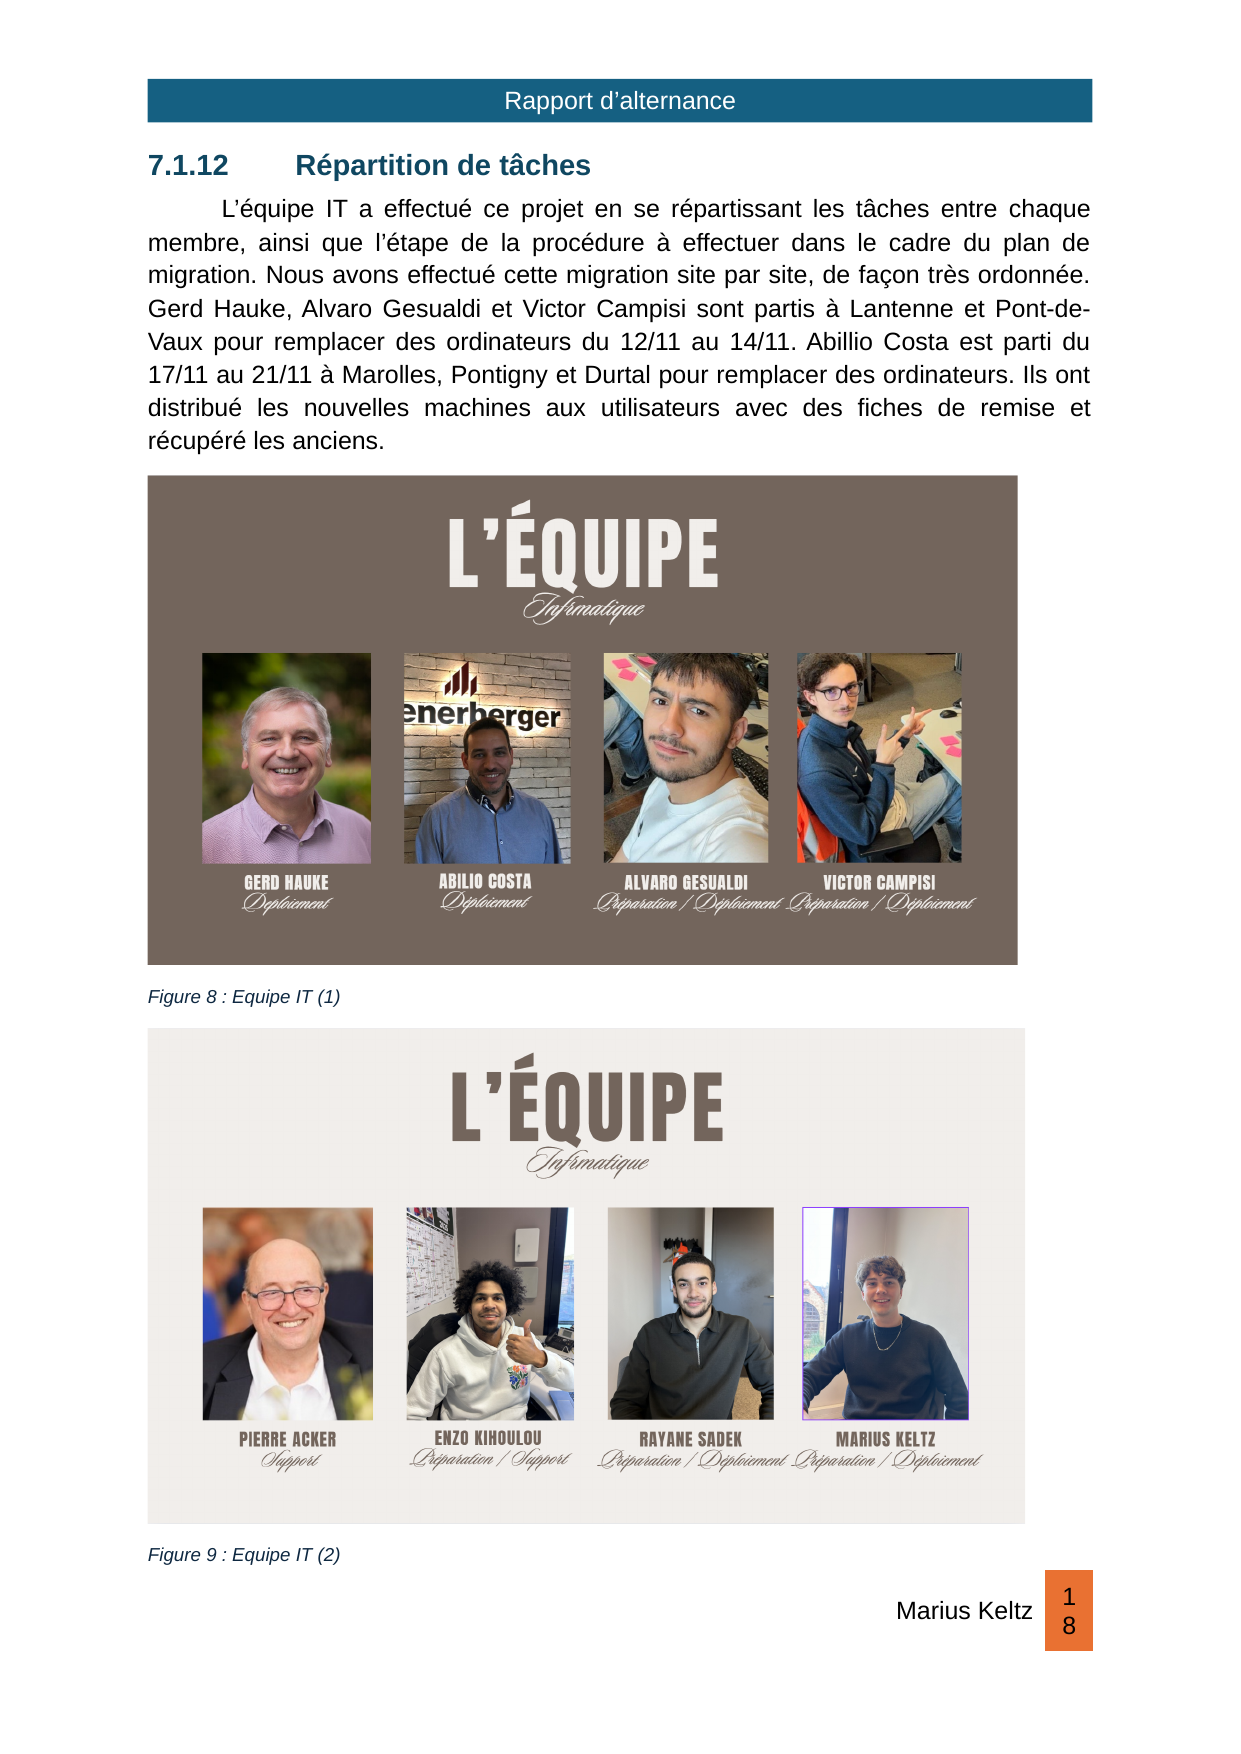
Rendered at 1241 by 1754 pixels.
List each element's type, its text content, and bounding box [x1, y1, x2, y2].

picture [147, 475, 1018, 965]
picture [147, 1028, 1025, 1524]
subtitle Répartition de tâches [148, 148, 1093, 181]
text L’équipe IT a effectué ce projet en se répartissant les tâches entre chaque membre, ainsi que l’étape de la procédure à effectuer dans le cadre du plan de migration. Nous avons effectué cette migration site par site, de façon très ordonnée. Gerd Hauke, Alvaro Gesualdi et Victor Campisi sont partis à Lantenne et Pont-de-Vaux pour remplacer des ordinateurs du 12/11 au 14/11. Abillio Costa est parti du 17/11 au 21/11 à Marolles, Pontigny et Durtal pour remplacer des ordinateurs. Ils ont distribué les nouvelles machines aux utilisateurs avec des fiches de remise et récupéré les anciens. [148, 194, 1093, 454]
